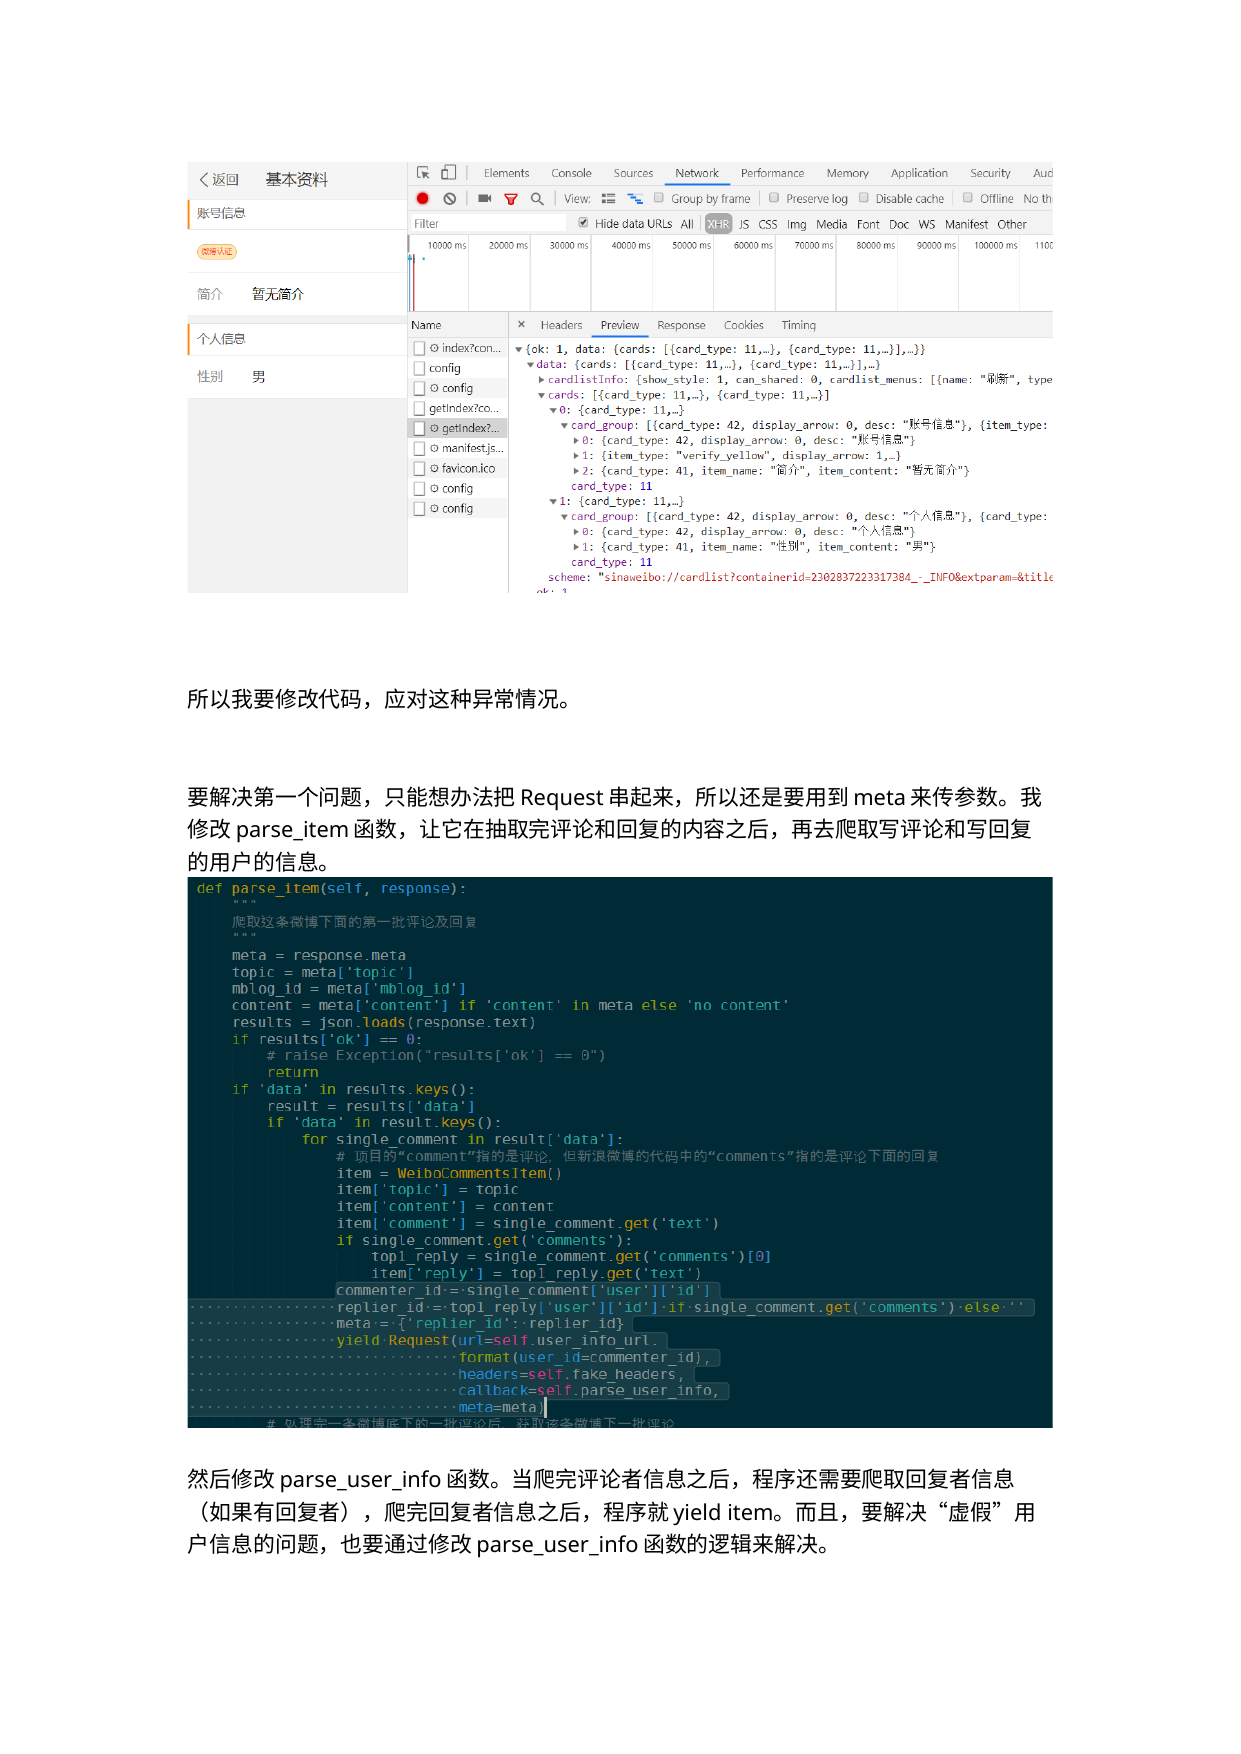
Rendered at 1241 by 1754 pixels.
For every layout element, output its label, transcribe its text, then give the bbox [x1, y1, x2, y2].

picture [291, 921, 300, 927]
text 然后修改parse_user_info函数。当爬完评论者信息之后，程序还需要爬取回复者信息（如果有回复者），爬完回复者信息之后，程序就yield item。而且，要解决“虚假”用户信息的问题，也要通过修改parse_user_info函数的逻辑来解决。 [187, 1462, 1053, 1559]
picture [571, 1221, 582, 1227]
picture [624, 1150, 633, 1161]
picture [187, 1271, 1034, 1428]
picture [736, 1154, 747, 1160]
picture [463, 1171, 472, 1177]
picture [561, 1254, 582, 1260]
picture [187, 162, 1053, 593]
picture [332, 986, 338, 993]
picture [508, 1150, 516, 1155]
text 所以我要修改代码，应对这种异常情况。 [187, 682, 1053, 714]
picture [575, 1419, 586, 1425]
picture [561, 1423, 572, 1428]
picture [404, 1187, 409, 1196]
picture [885, 1150, 895, 1160]
picture [310, 916, 317, 927]
picture [414, 1137, 428, 1143]
picture [827, 1150, 835, 1155]
picture [653, 1420, 658, 1428]
picture [364, 917, 375, 926]
picture [248, 916, 255, 926]
picture [416, 1420, 422, 1428]
picture [411, 1221, 420, 1227]
text 要解决第一个问题，只能想办法把Request串起来，所以还是要用到meta来传参数。我修改parse_item函数，让它在抽取完评论和回复的内容之后，再去爬取写评论和写回复的用户的信息。 [187, 779, 1053, 877]
picture [591, 1419, 601, 1428]
